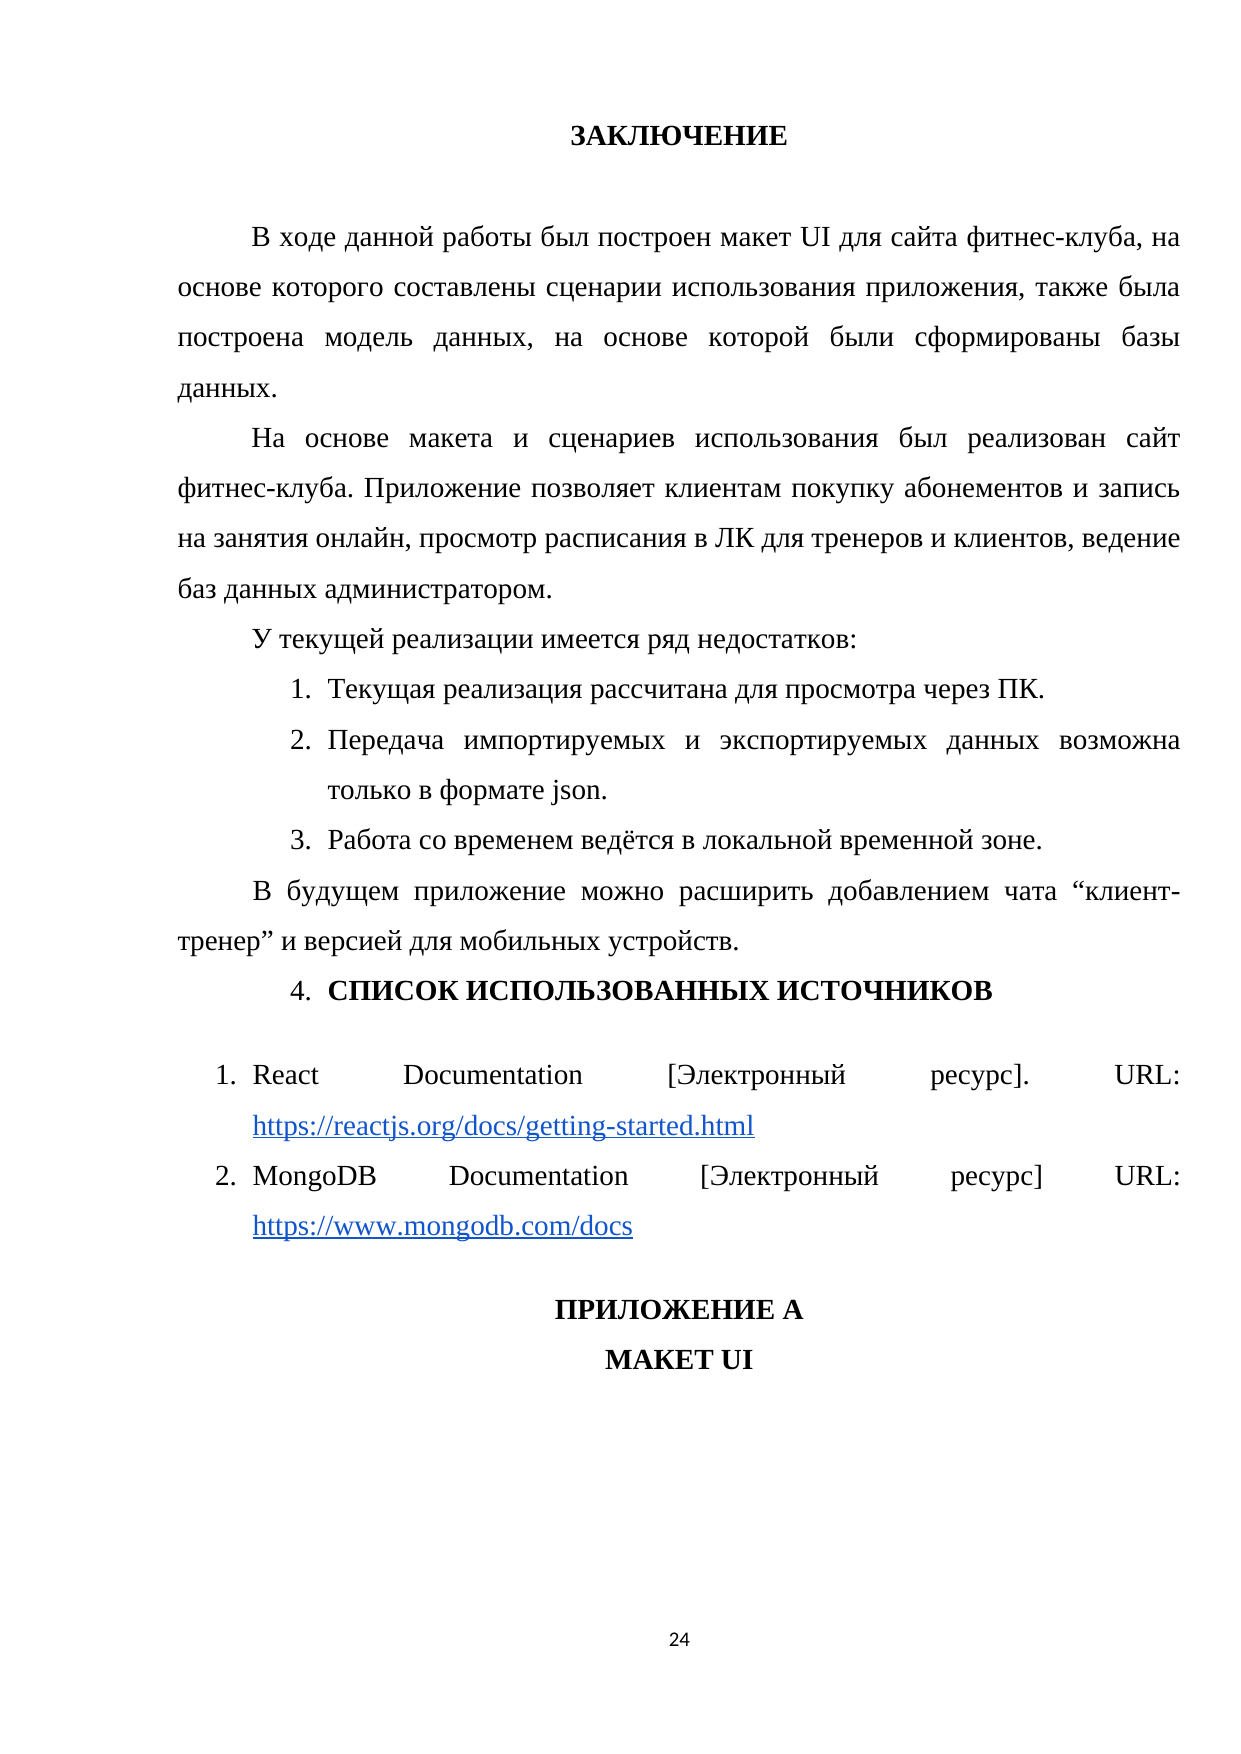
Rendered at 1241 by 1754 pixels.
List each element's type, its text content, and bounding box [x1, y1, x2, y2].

text В ходе данной работы был построен макет UI для сайта фитнес-клуба, на основе которого составлены сценарии использования приложения, также была построена модель данных, на основе которой были сформированы базы данных. [177, 219, 1181, 403]
list Текущая реализация рассчитана для просмотра через ПК. [290, 672, 1181, 705]
text У текущей реализации имеется ряд недостатков: [177, 621, 1181, 655]
text На основе макета и сценариев использования был реализован сайт фитнес-клуба. Приложение позволяет клиентам покупку абонементов и запись на занятия онлайн, просмотр расписания в ЛК для тренеров и клиентов, ведение баз данных администратором. [177, 420, 1181, 604]
list Передача импортируемых и экспортируемых данных возможна только в формате json. [290, 722, 1181, 806]
list Работа со временем ведётся в локальной временной зоне. [290, 822, 1181, 856]
text ЗАКЛЮЧЕНИЕ [177, 118, 1181, 152]
list СПИСОК ИСПОЛЬЗОВАННЫХ ИСТОЧНИКОВ [290, 973, 1181, 1007]
text В будущем приложение можно расширить добавлением чата “клиент-тренер” и версией для мобильных устройств. [177, 873, 1181, 957]
list React Documentation [Электронный ресурс]. URL: https://reactjs.org/docs/getting-started.html [215, 1057, 1181, 1141]
list MongoDB Documentation [Электронный ресурс] URL: https://www.mongodb.com/docs [215, 1158, 1181, 1242]
text МАКЕТ UI [177, 1342, 1181, 1376]
text ПРИЛОЖЕНИЕ А [177, 1292, 1181, 1326]
